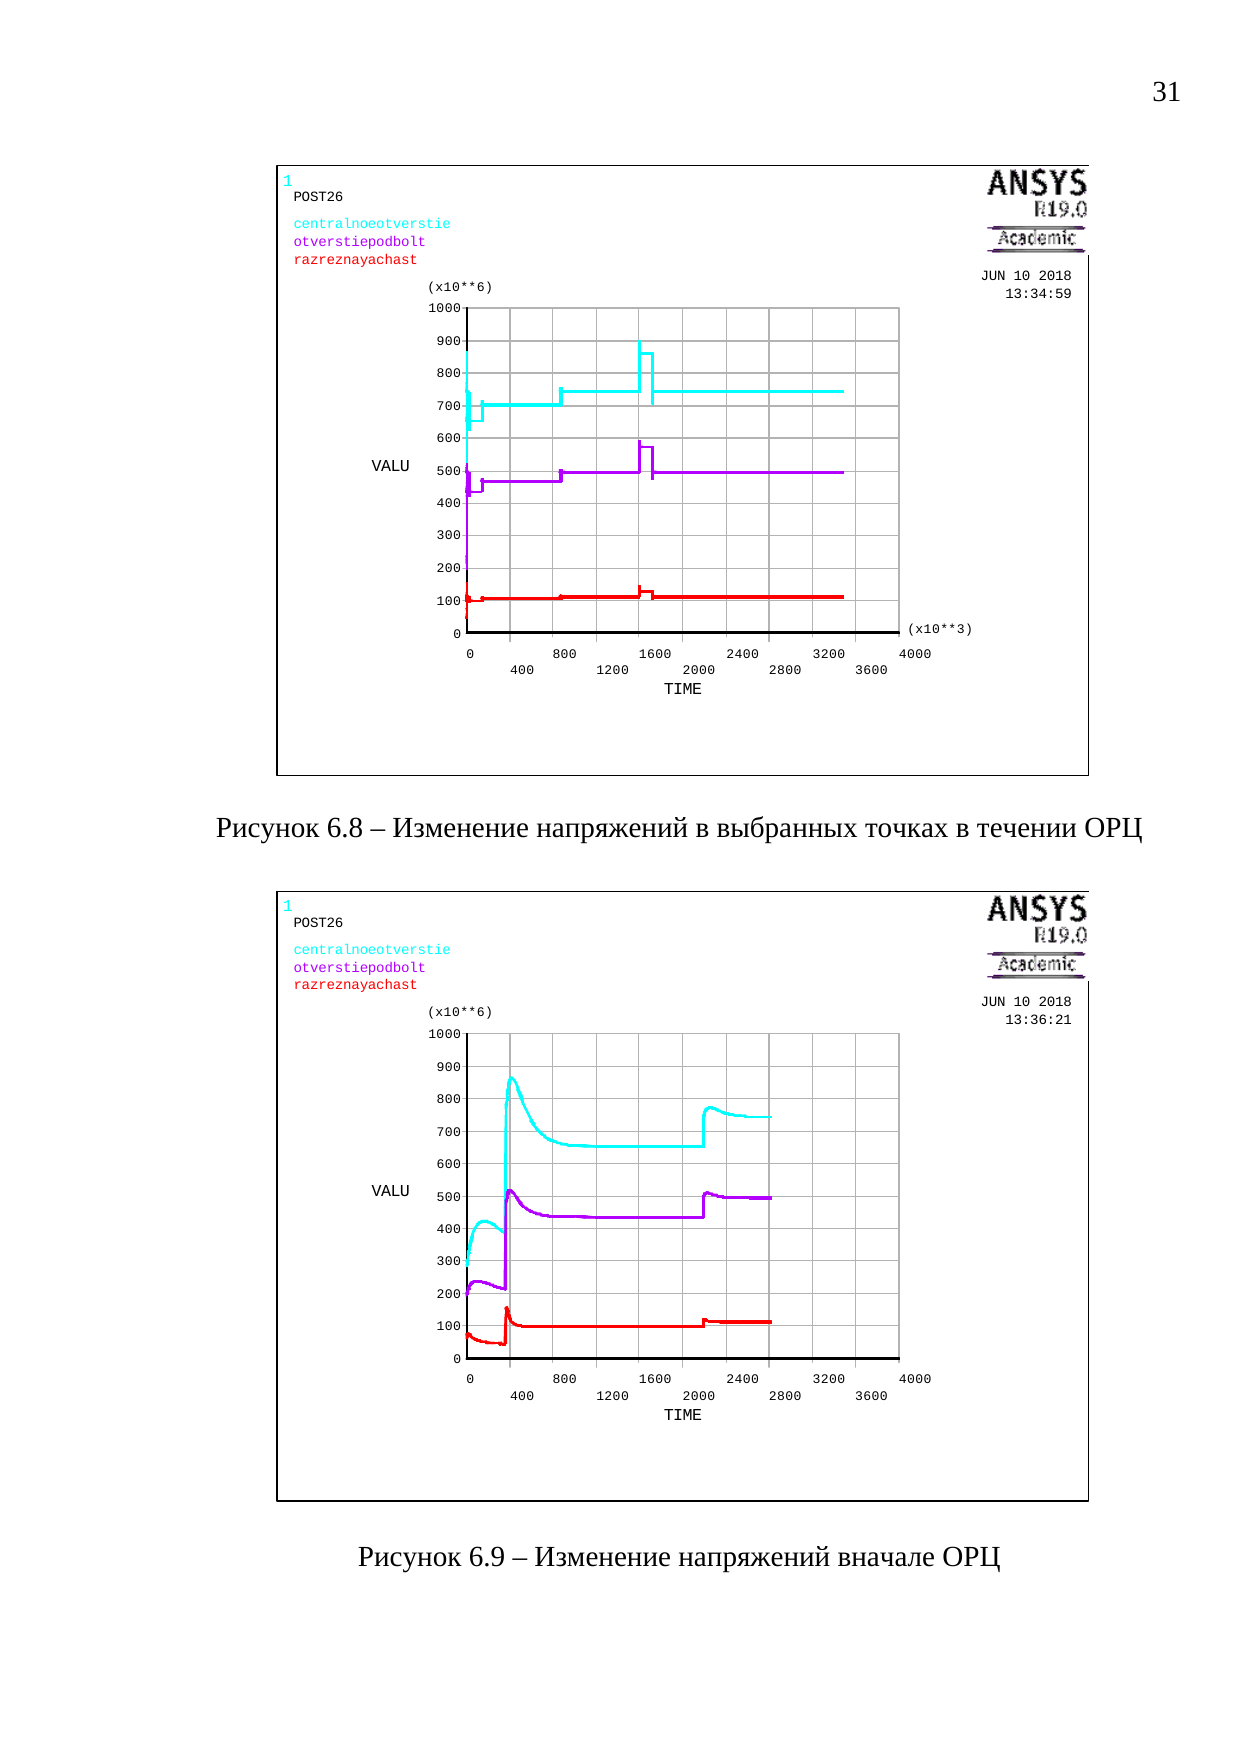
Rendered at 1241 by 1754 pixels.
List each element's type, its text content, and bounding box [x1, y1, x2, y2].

text Рисунок 6.8 – Изменение напряжений в выбранных точках в течении ОРЦ [118, 810, 1181, 844]
text Рисунок 6.9 – Изменение напряжений вначале ОРЦ [118, 1539, 1181, 1572]
